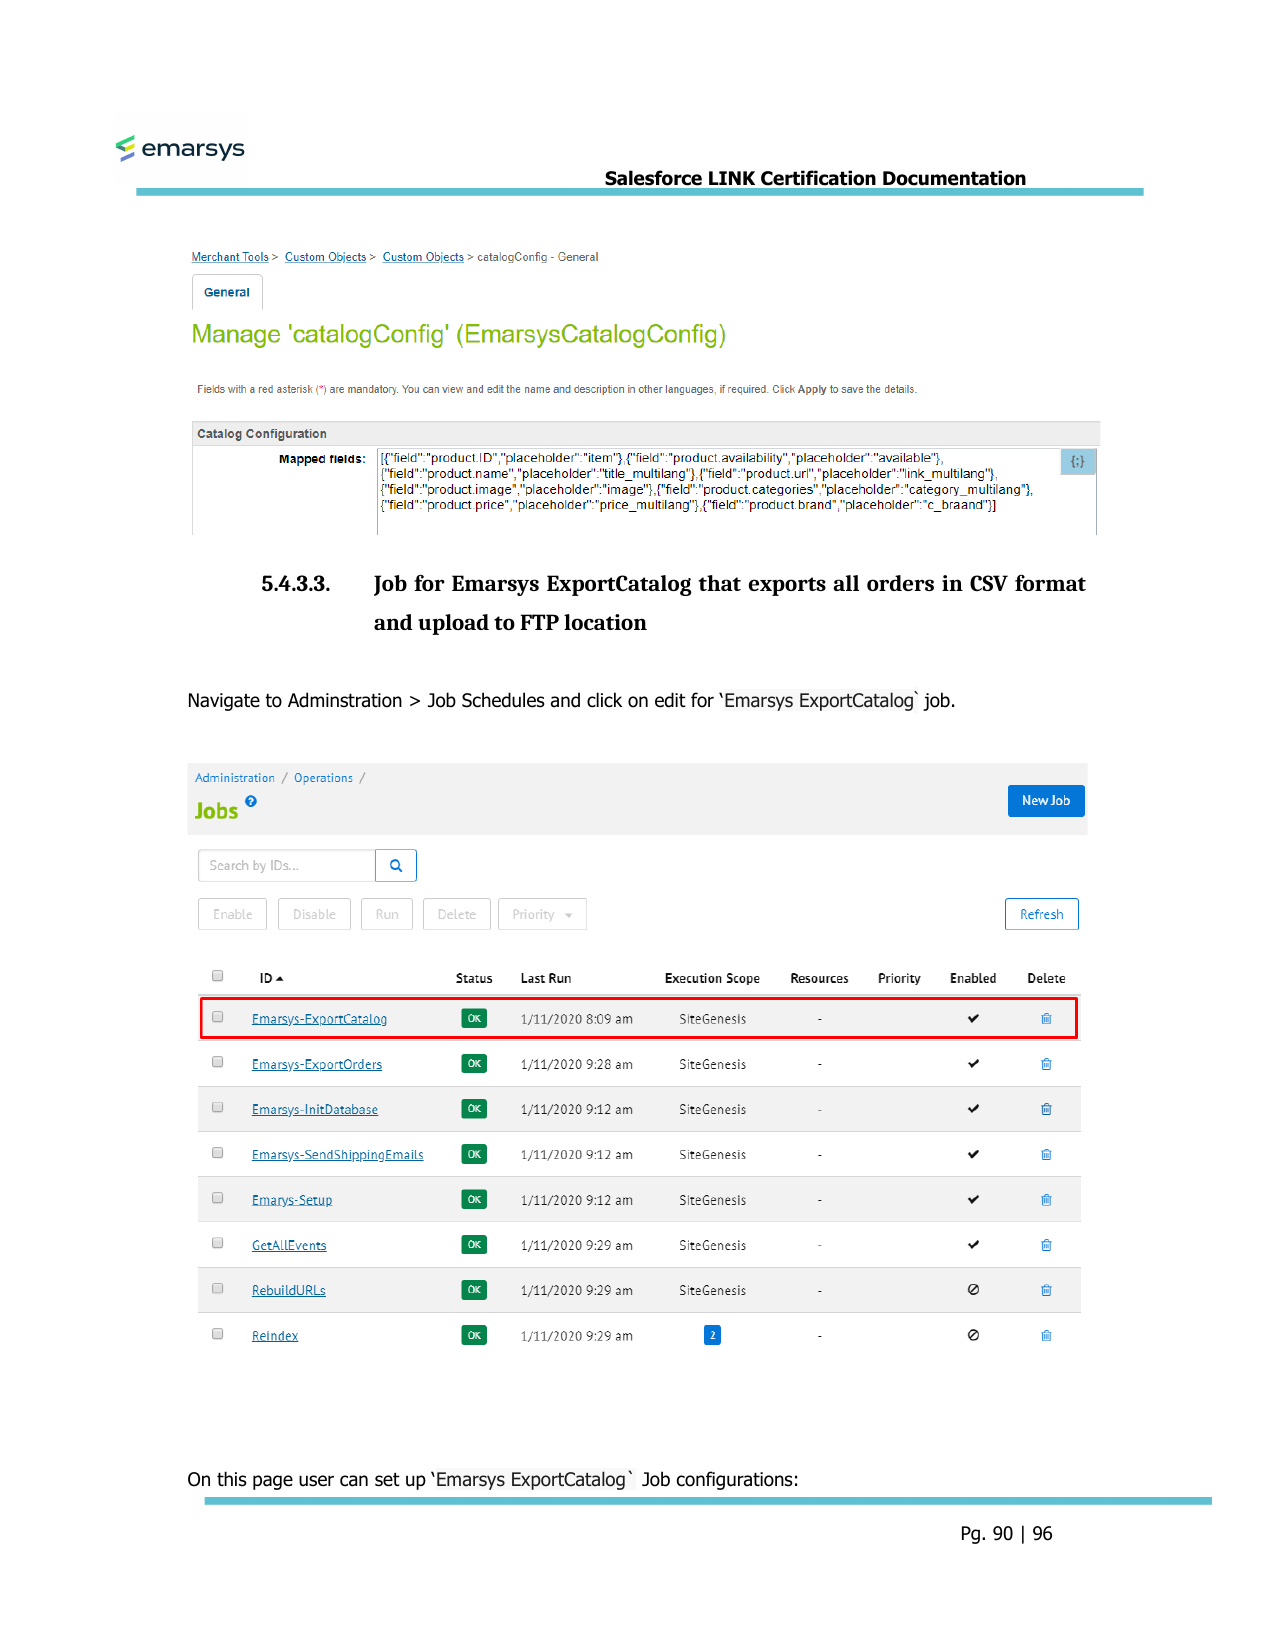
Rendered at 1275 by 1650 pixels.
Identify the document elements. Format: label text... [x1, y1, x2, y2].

picture [187, 243, 1101, 535]
picture [187, 763, 1088, 1348]
text On this page user can set up ‘Emarsys ExportCatalog` Job configurations: [636, 1468, 1087, 1490]
picture [113, 111, 247, 185]
text Navigate to Adminstration > Job Schedules and click on edit for ‘Emarsys ExportCatalog` job. [187, 687, 914, 713]
picture [136, 188, 1144, 196]
picture [204, 1497, 1212, 1505]
subtitle Job for Emarsys ExportCatalog that exports all orders in CSV format and upload to FTP location [261, 570, 1087, 636]
text On this page user can set up ‘Emarsys ExportCatalog` Job configurations: [187, 1468, 436, 1490]
